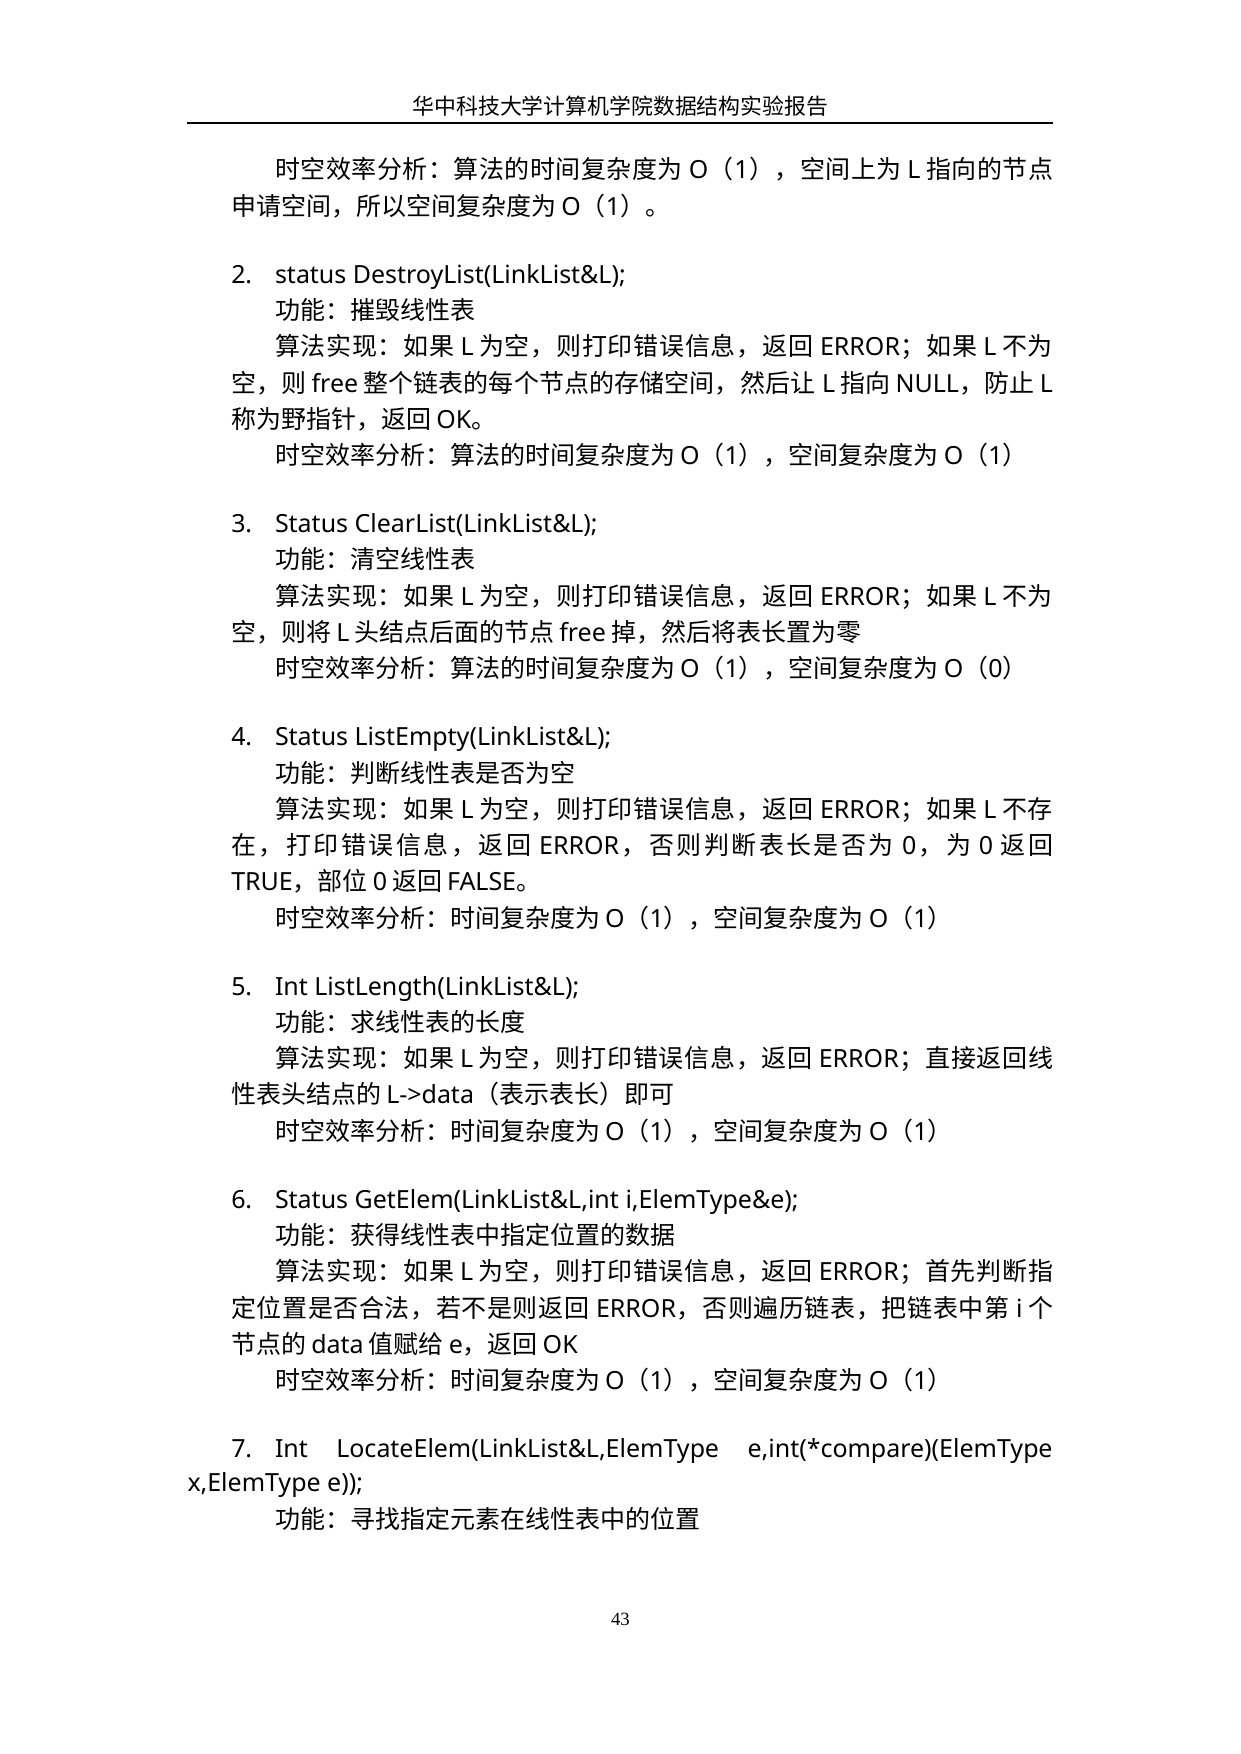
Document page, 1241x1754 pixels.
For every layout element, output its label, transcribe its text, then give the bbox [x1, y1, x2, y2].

list Status ListEmpty(LinkList&L); [187, 719, 1053, 753]
list status DestroyList(LinkList&L); [187, 257, 1053, 291]
list 时空效率分析：时间复杂度为O（1），空间复杂度为O（1） [231, 1361, 1053, 1397]
list 时空效率分析：算法的时间复杂度为O（1），空间上为L指向的节点申请空间，所以空间复杂度为O（1）。 [231, 150, 1053, 222]
list 算法实现：如果L为空，则打印错误信息，返回ERROR；如果L不为空，则将L头结点后面的节点free掉，然后将表长置为零 [231, 576, 1053, 649]
list 算法实现：如果L为空，则打印错误信息，返回ERROR；首先判断指定位置是否合法，若不是则返回ERROR，否则遍历链表，把链表中第i个节点的data值赋给e，返回OK [231, 1252, 1053, 1361]
list 功能：摧毁线性表 [231, 291, 1053, 327]
list 时空效率分析：算法的时间复杂度为O（1），空间复杂度为O（1） [231, 436, 1053, 472]
list Int ListLength(LinkList&L); [187, 968, 1053, 1002]
list 算法实现：如果L为空，则打印错误信息，返回ERROR；直接返回线性表头结点的L->data（表示表长）即可 [231, 1039, 1053, 1111]
list Status GetElem(LinkList&L,int i,ElemType&e); [187, 1182, 1053, 1216]
list Status ClearList(LinkList&L); [187, 506, 1053, 540]
list 时空效率分析：算法的时间复杂度为O（1），空间复杂度为O（0） [231, 649, 1053, 685]
list 功能：清空线性表 [231, 540, 1053, 576]
list 功能：求线性表的长度 [231, 1002, 1053, 1039]
list 算法实现：如果L为空，则打印错误信息，返回ERROR；如果L不存在，打印错误信息，返回ERROR，否则判断表长是否为0，为0返回TRUE，部位0返回FALSE。 [231, 789, 1053, 898]
list 功能：获得线性表中指定位置的数据 [231, 1216, 1053, 1252]
list 算法实现：如果L为空，则打印错误信息，返回ERROR；如果L不为空，则free整个链表的每个节点的存储空间，然后让L指向NULL，防止L称为野指针，返回OK。 [231, 327, 1053, 436]
list 功能：寻找指定元素在线性表中的位置 [231, 1499, 1053, 1535]
list 时空效率分析：时间复杂度为O（1），空间复杂度为O（1） [231, 1111, 1053, 1147]
list 功能：判断线性表是否为空 [231, 753, 1053, 789]
list Int LocateElem(LinkList&L,ElemType e,int(*compare)(ElemType x,ElemType e)); [187, 1431, 1053, 1499]
list 时空效率分析：时间复杂度为O（1），空间复杂度为O（1） [231, 898, 1053, 934]
